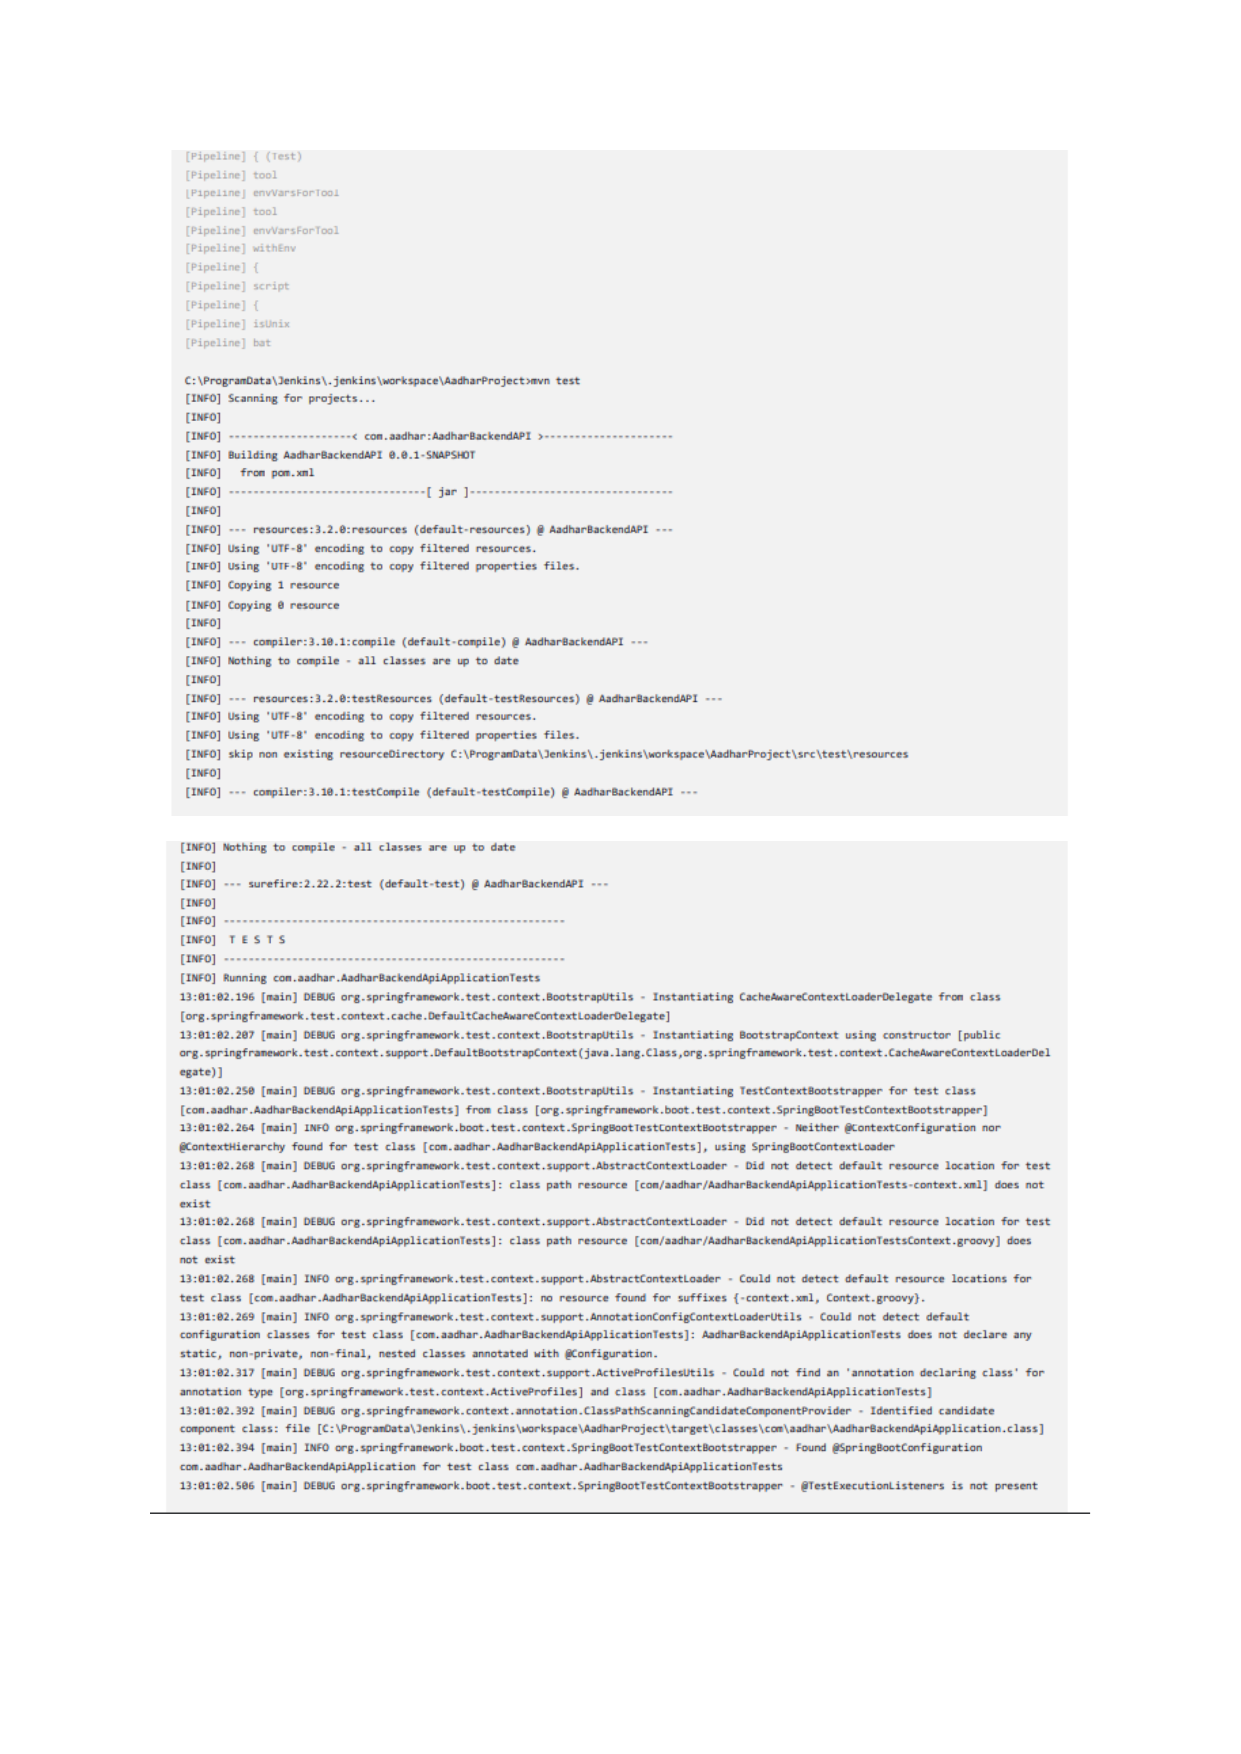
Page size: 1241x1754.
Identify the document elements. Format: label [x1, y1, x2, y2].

picture [150, 150, 1091, 816]
picture [150, 841, 1091, 1514]
